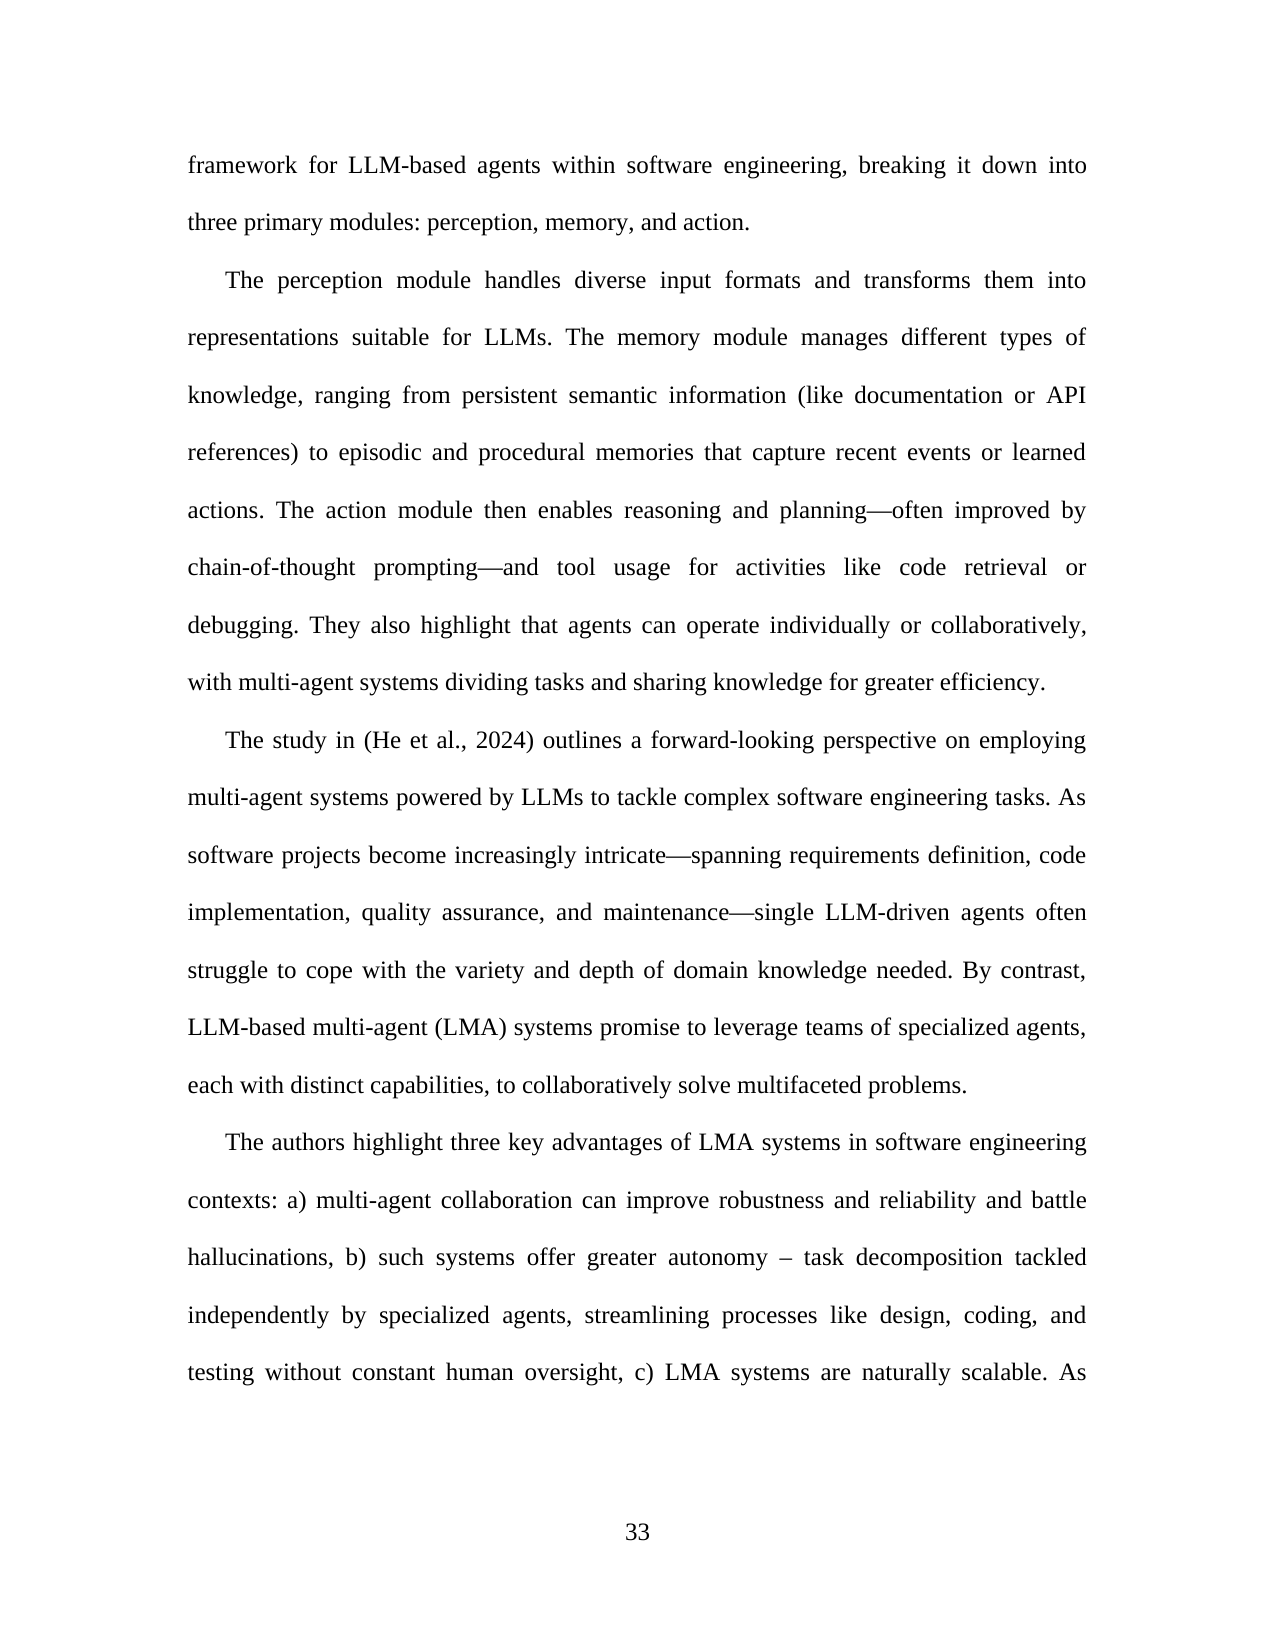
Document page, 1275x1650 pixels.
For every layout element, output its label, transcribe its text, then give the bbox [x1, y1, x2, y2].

text The perception module handles diverse input formats and transforms them into representations suitable for LLMs. The memory module manages different types of knowledge, ranging from persistent semantic information (like documentation or API references) to episodic and procedural memories that capture recent events or learned actions. The action module then enables reasoning and planning—often improved by chain-of-thought prompting—and tool usage for activities like code retrieval or debugging. They also highlight that agents can operate individually or collaboratively, with multi-agent systems dividing tasks and sharing knowledge for greater efficiency. [187, 265, 1087, 696]
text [187, 150, 1087, 236]
text The study in (He et al., 2024) outlines a forward-looking perspective on employing multi-agent systems powered by LLMs to tackle complex software engineering tasks. As software projects become increasingly intricate—spanning requirements definition, code implementation, quality assurance, and maintenance—single LLM-driven agents often struggle to cope with the variety and depth of domain knowledge needed. By contrast, LLM-based multi-agent (LMA) systems promise to leverage teams of specialized agents, each with distinct capabilities, to collaboratively solve multifaceted problems. [187, 725, 1087, 1099]
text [187, 1127, 1087, 1386]
